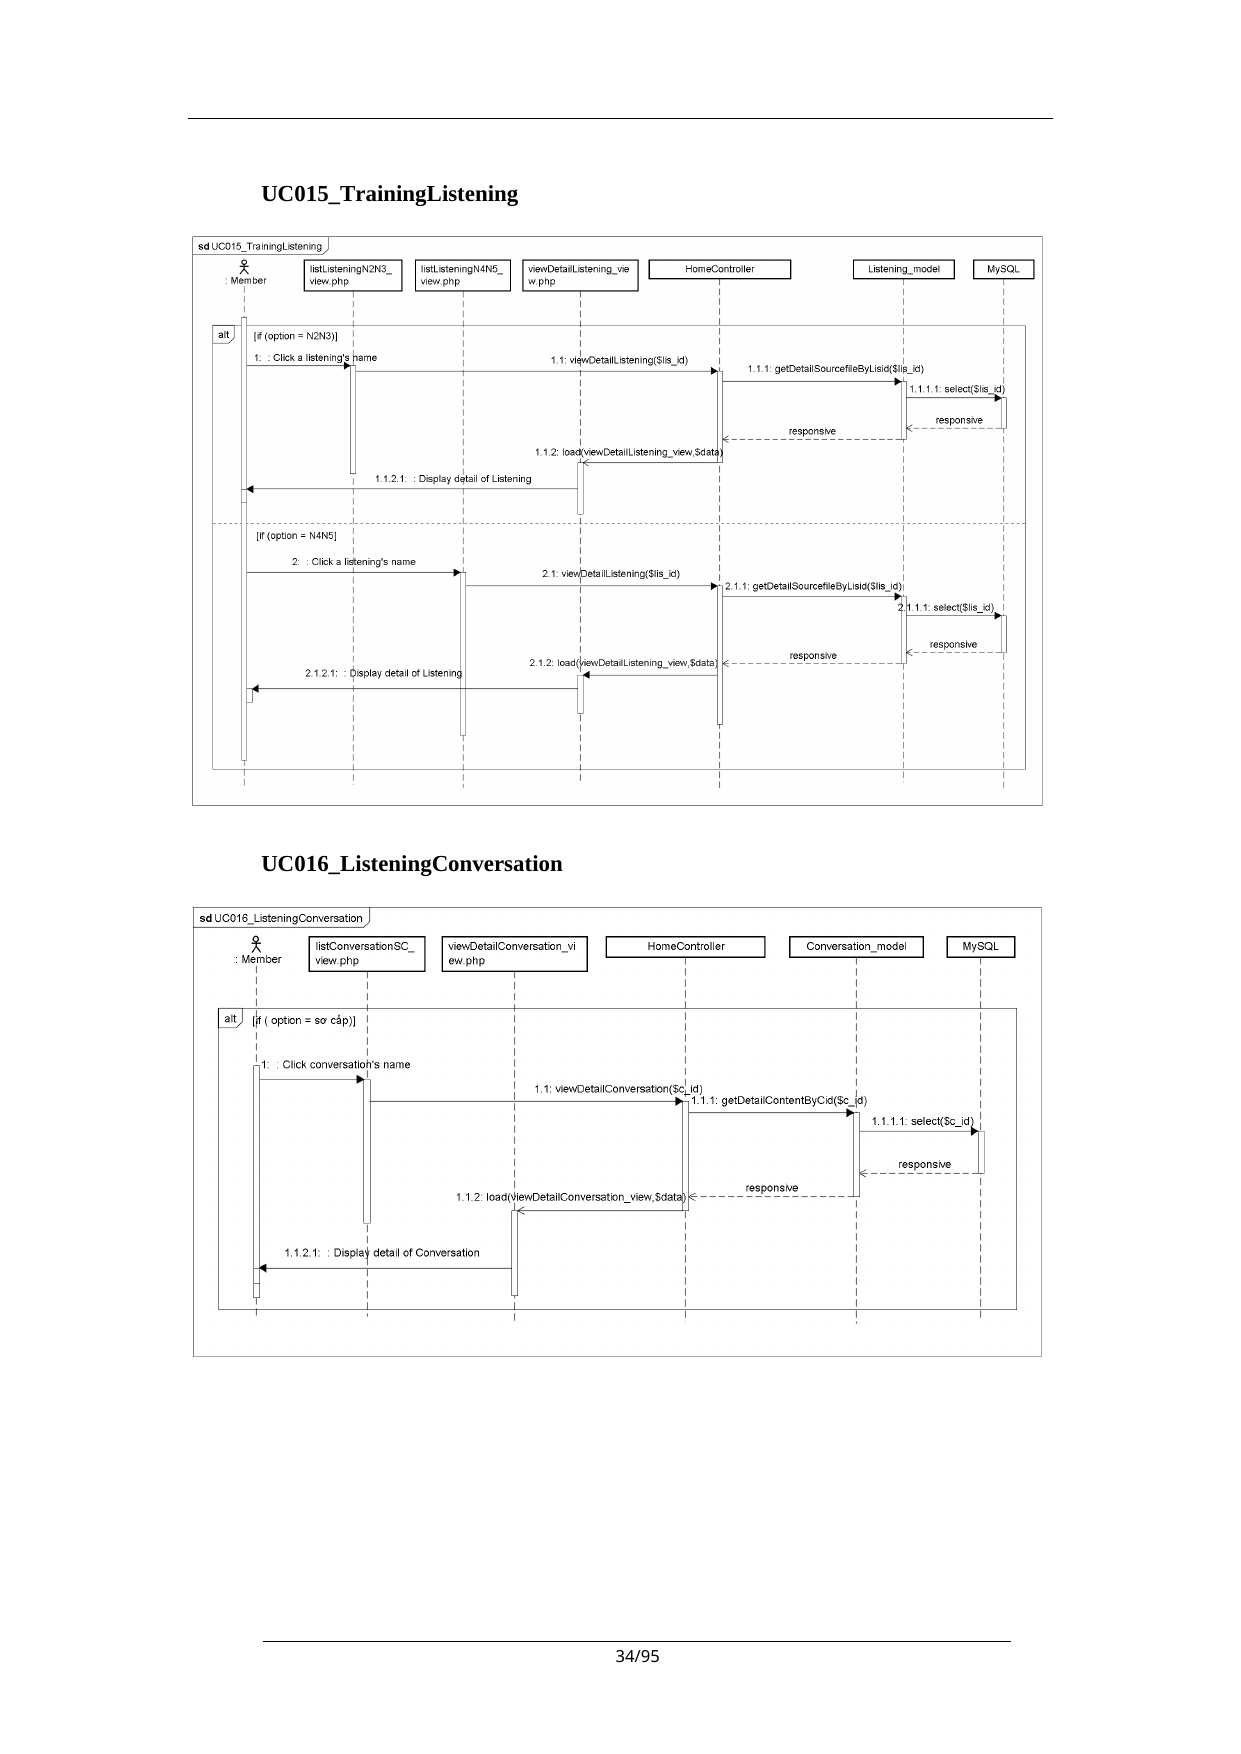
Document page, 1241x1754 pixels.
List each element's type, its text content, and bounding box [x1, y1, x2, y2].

picture [187, 232, 1047, 811]
picture [187, 901, 1047, 1362]
subtitle UC015_TrainingListening [261, 180, 1053, 206]
subtitle UC016_ListeningConversation [261, 850, 1053, 876]
